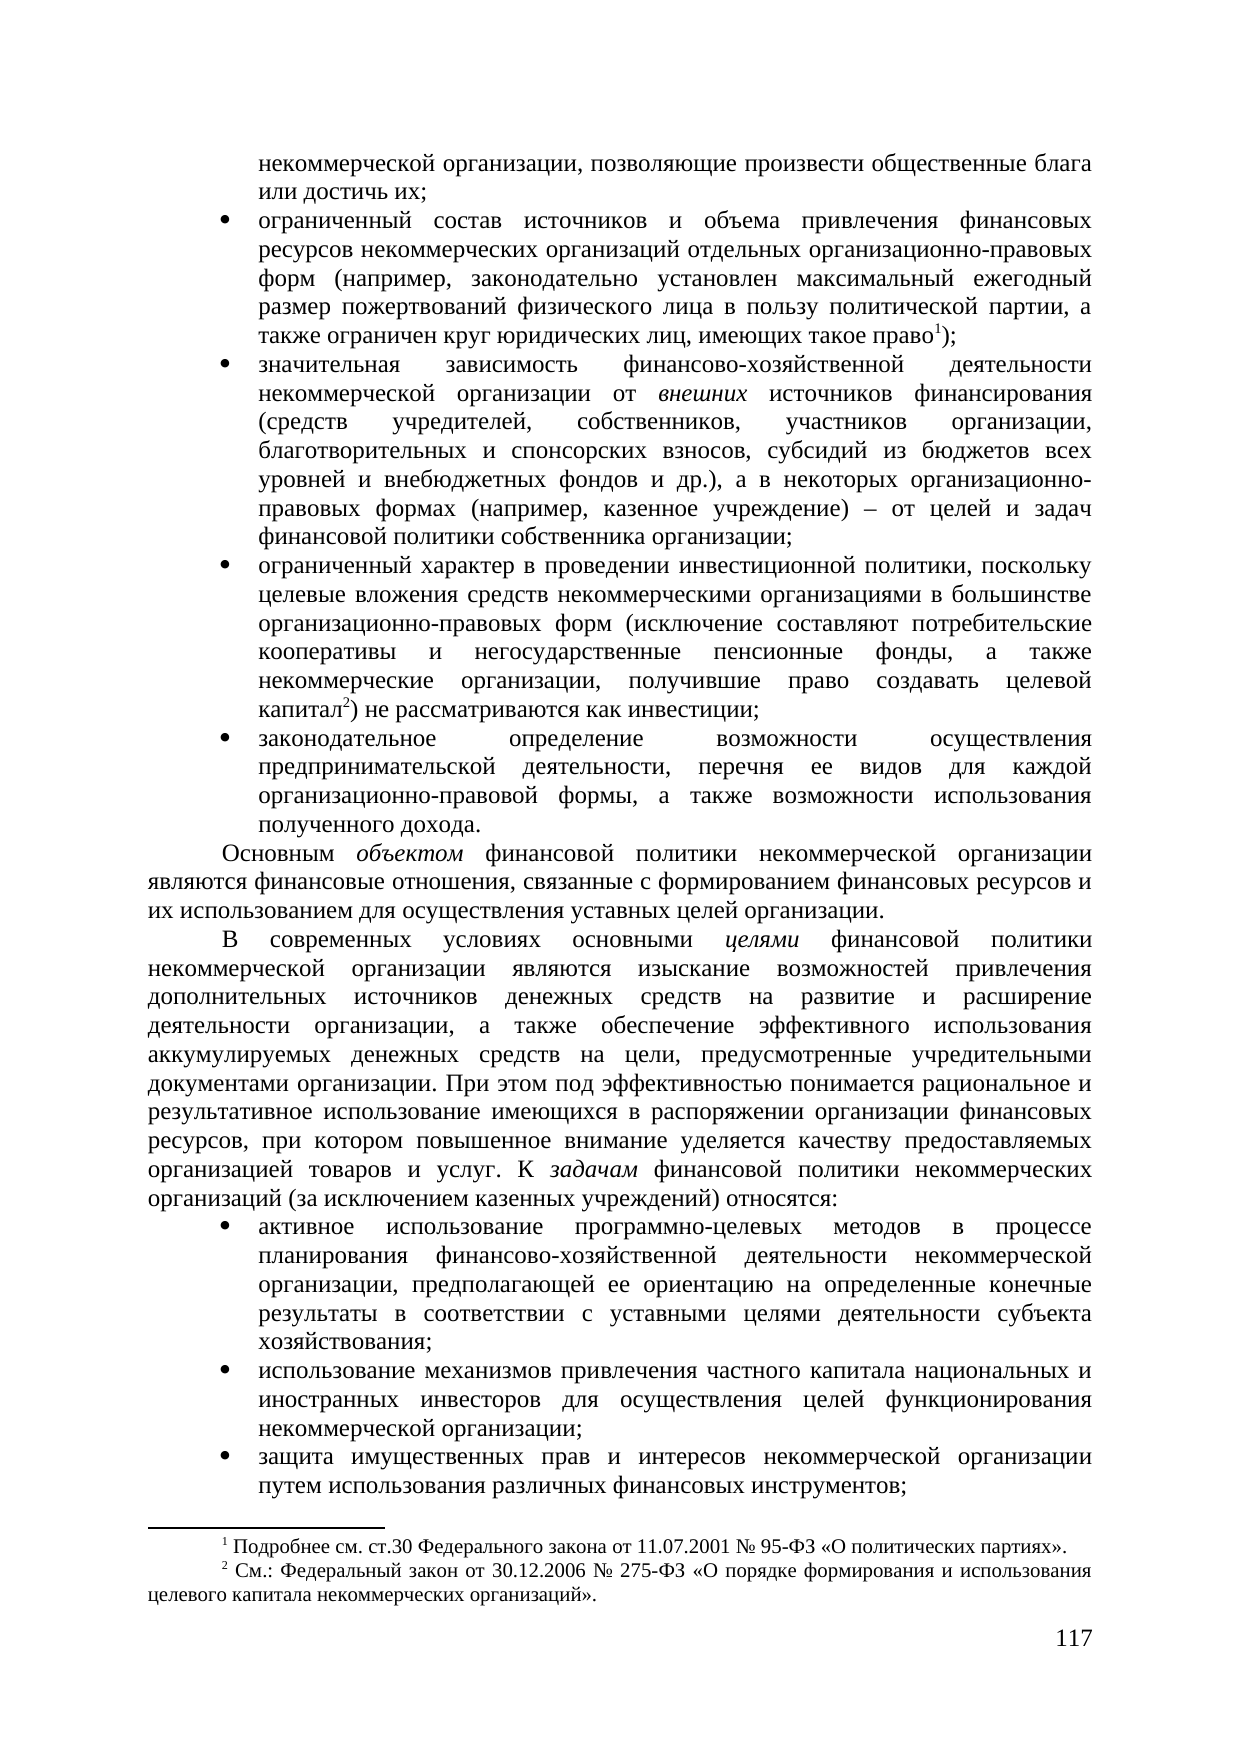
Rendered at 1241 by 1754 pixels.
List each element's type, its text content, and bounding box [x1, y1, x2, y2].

text использование механизмов привлечения частного капитала национальных и иностранных инвесторов для осуществления целей функционирования некоммерческой организации; [221, 1355, 1092, 1441]
text защита имущественных прав и интересов некоммерческой организации путем использования различных финансовых инструментов; [221, 1441, 1092, 1499]
text активное использование программно-целевых методов в процессе планирования финансово-хозяйственной деятельности некоммерческой организации, предполагающей ее ориентацию на определенные конечные результаты в соответствии с уставными целями деятельности субъекта хозяйствования; [221, 1211, 1092, 1355]
text ограниченный характер в проведении инвестиционной политики, поскольку целевые вложения средств некоммерческими организациями в большинстве организационно-правовых форм (исключение составляют потребительские кооперативы и негосударственные пенсионные фонды, а также некоммерческие организации, получившие право создавать целевой капитал) не рассматриваются как инвестиции; [221, 550, 1092, 723]
text законодательное определение возможности осуществления предпринимательской деятельности, перечня ее видов для каждой организационно-правовой формы, а также возможности использования полученного дохода. [221, 723, 1092, 838]
text В современных условиях основными целями финансовой политики некоммерческой организации являются изыскание возможностей привлечения дополнительных источников денежных средств на развитие и расширение деятельности организации, а также обеспечение эффективного использования аккумулируемых денежных средств на цели, предусмотренные учредительными документами организации. При этом под эффективностью понимается рациональное и результативное использование имеющихся в распоряжении организации финансовых ресурсов, при котором повышенное внимание уделяется качеству предоставляемых организацией товаров и услуг. К задачам финансовой политики некоммерческих организаций (за исключением казенных учреждений) относятся: [148, 924, 1092, 1211]
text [221, 148, 1092, 205]
text ограниченный состав источников и объема привлечения финансовых ресурсов некоммерческих организаций отдельных организационно-правовых форм (например, законодательно установлен максимальный ежегодный размер пожертвований физического лица в пользу политической партии, а также ограничен круг юридических лиц, имеющих такое право); [221, 205, 1092, 349]
text Основным объектом финансовой политики некоммерческой организации являются финансовые отношения, связанные с формированием финансовых ресурсов и их использованием для осуществления уставных целей организации. [148, 838, 1092, 924]
text значительная зависимость финансово-хозяйственной деятельности некоммерческой организации от внешних источников финансирования (средств учредителей, собственников, участников организации, благотворительных и спонсорских взносов, субсидий из бюджетов всех уровней и внебюджетных фондов и др.), а в некоторых организационно-правовых формах (например, казенное учреждение) – от целей и задач финансовой политики собственника организации; [221, 349, 1092, 550]
